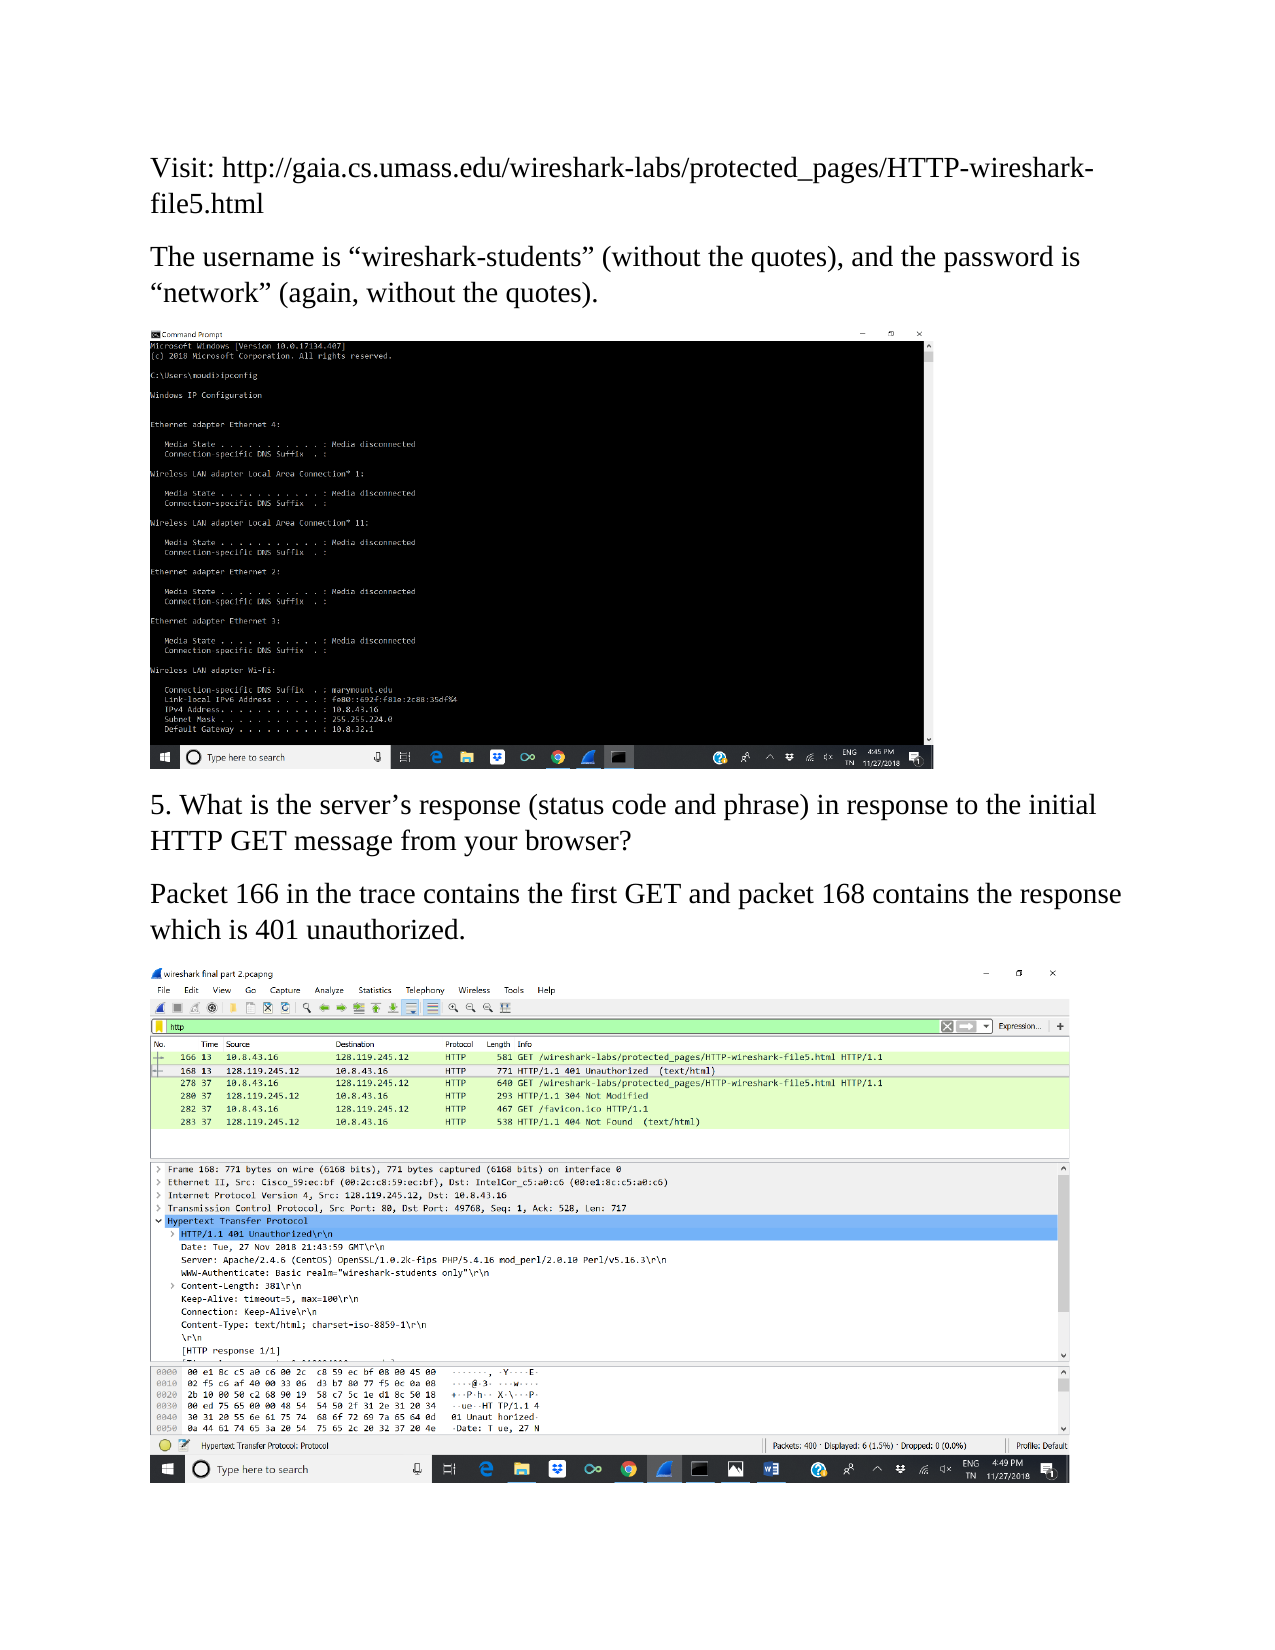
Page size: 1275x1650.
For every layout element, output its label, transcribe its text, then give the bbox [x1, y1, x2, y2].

text The username is “wireshark-students” (without the quotes), and the password is “network” (again, without the quotes). [150, 239, 1125, 309]
text Packet 166 in the trace contains the first GET and packet 168 contains the response which is 401 unauthorized. [150, 876, 1125, 946]
text Visit: http://gaia.cs.umass.edu/wireshark-labs/protected_pages/HTTP-wireshark-file5.html [150, 150, 1125, 220]
picture [150, 965, 1070, 1483]
text 5. What is the server’s response (status code and phrase) in response to the initial HTTP GET message from your browser? [150, 787, 1125, 857]
picture [150, 327, 934, 769]
